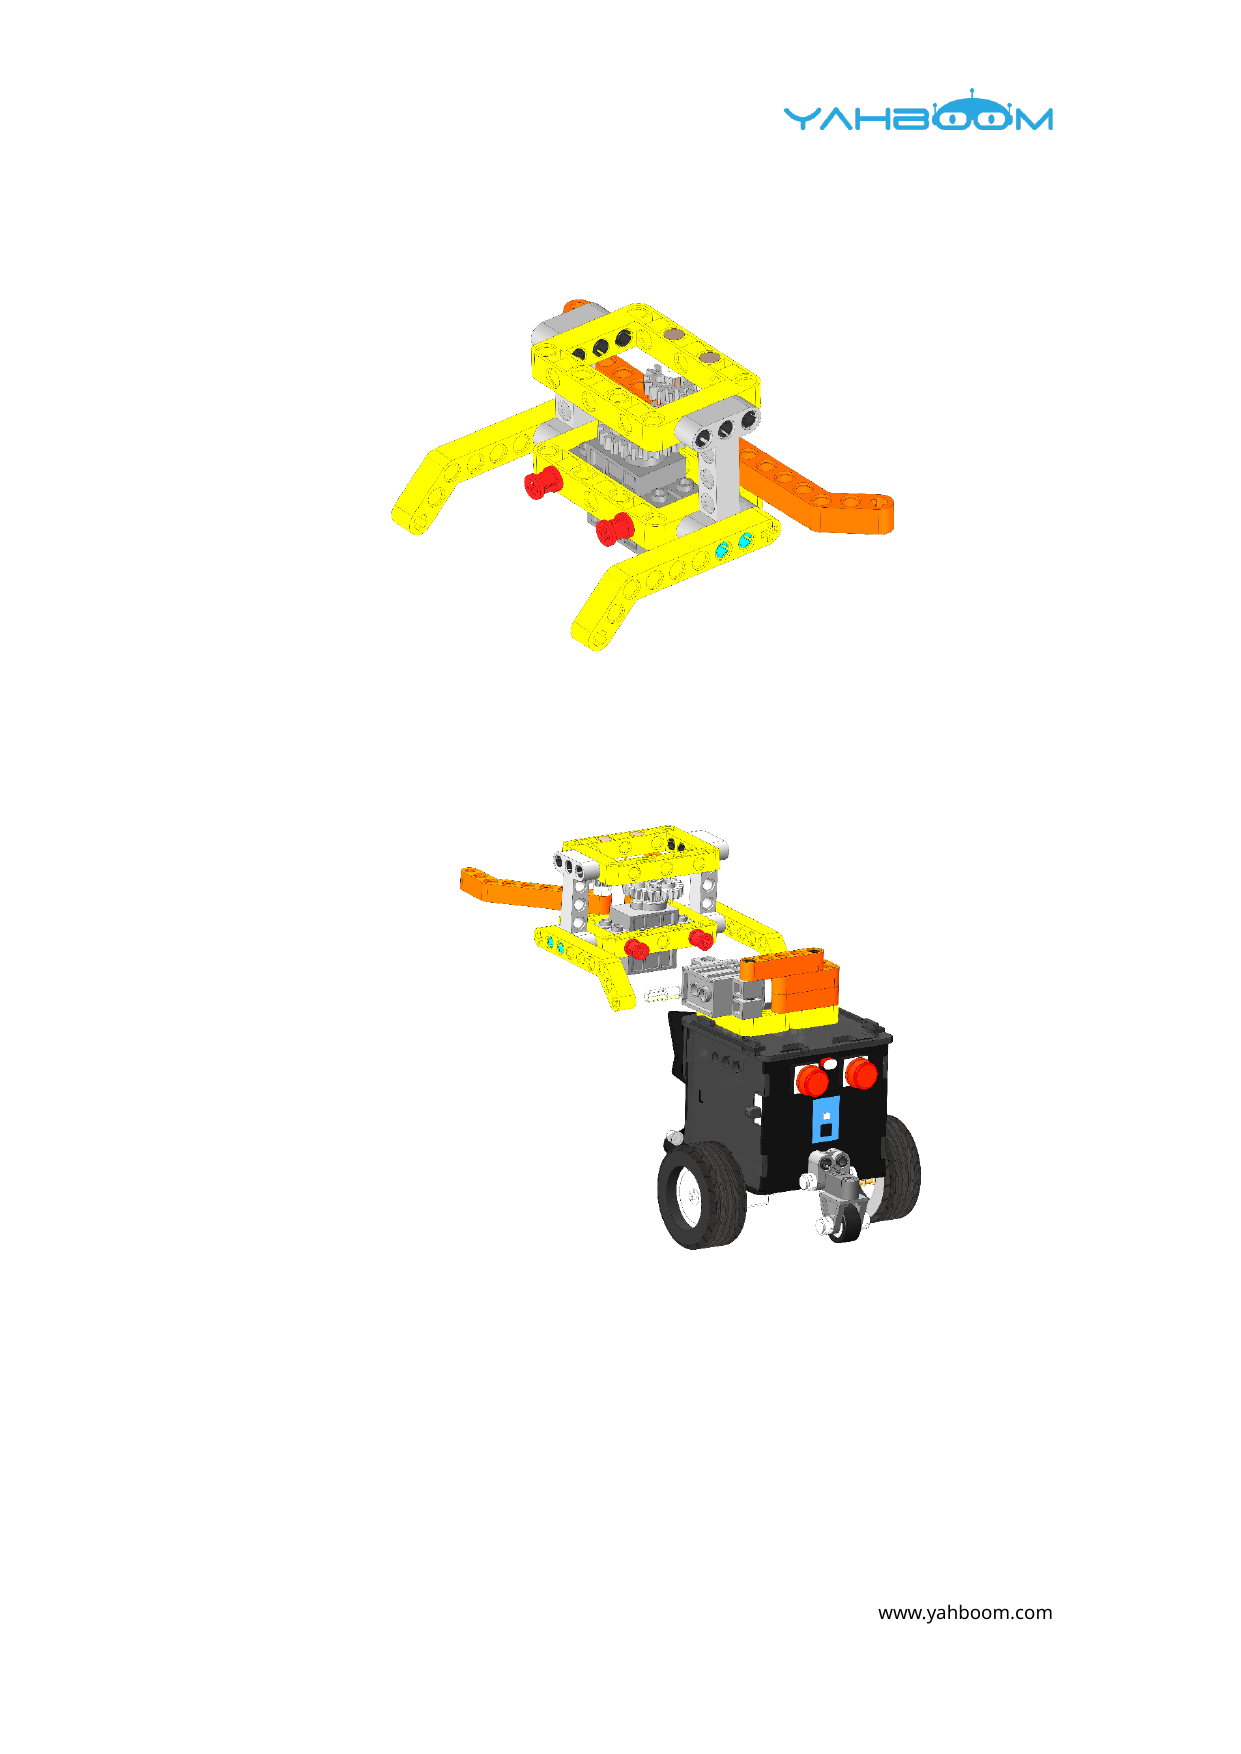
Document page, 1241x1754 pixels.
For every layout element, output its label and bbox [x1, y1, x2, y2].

picture [187, 744, 1053, 1305]
picture [187, 159, 1053, 720]
picture [784, 88, 1053, 130]
